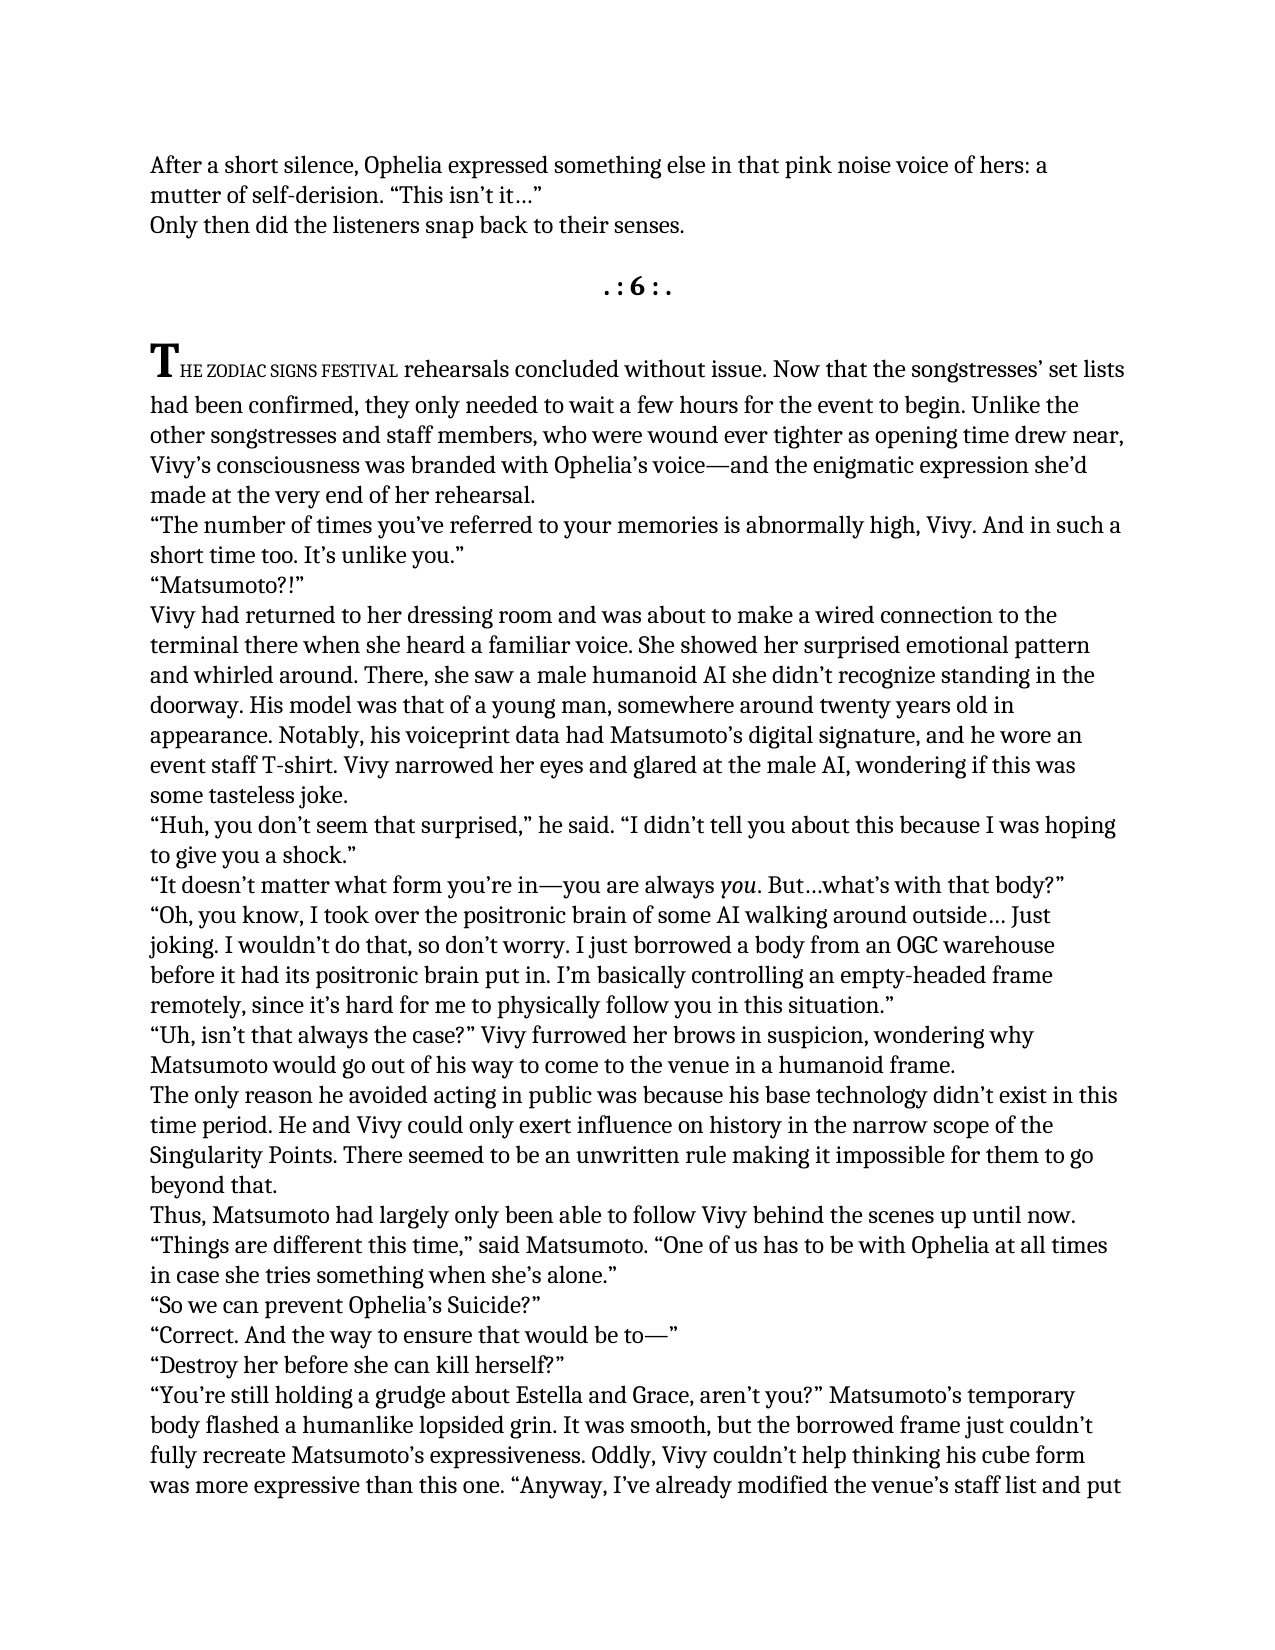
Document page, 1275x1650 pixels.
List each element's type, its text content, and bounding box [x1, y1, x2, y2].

text “It doesn’t matter what form you’re in—you are always you. But…what’s with that body?” [150, 870, 1125, 900]
text The only reason he avoided acting in public was because his base technology didn’t exist in this time period. He and Vivy could only exert influence on history in the narrow scope of the Singularity Points. There seemed to be an unwritten rule making it impossible for them to go beyond that. [150, 1080, 1125, 1200]
text THE ZODIAC SIGNS FESTIVAL rehearsals concluded without issue. Now that the songstresses’ set lists had been confirmed, they only needed to wait a few hours for the event to begin. Unlike the other songstresses and staff members, who were wound ever tighter as opening time drew near, Vivy’s consciousness was branded with Ophelia’s voice—and the enigmatic expression she’d made at the very end of her rehearsal. [150, 332, 1125, 510]
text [150, 1380, 1125, 1500]
text “So we can prevent Ophelia’s Suicide?” [150, 1290, 1125, 1320]
text “Things are different this time,” said Matsumoto. “One of us has to be with Ophelia at all times in case she tries something when she’s alone.” [150, 1230, 1125, 1290]
text “Destroy her before she can kill herself?” [150, 1350, 1125, 1380]
text “Huh, you don’t seem that surprised,” he said. “I didn’t tell you about this because I was hoping to give you a shock.” [150, 810, 1125, 870]
text “Uh, isn’t that always the case?” Vivy furrowed her brows in suspicion, wondering why Matsumoto would go out of his way to come to the venue in a humanoid frame. [150, 1020, 1125, 1080]
text “Correct. And the way to ensure that would be to—” [150, 1320, 1125, 1350]
text . : 6 : . [150, 270, 1125, 302]
text After a short silence, Ophelia expressed something else in that pink noise voice of hers: a mutter of self-derision. “This isn’t it…” [150, 150, 1125, 210]
text “Oh, you know, I took over the positronic brain of some AI walking around outside… Just joking. I wouldn’t do that, so don’t worry. I just borrowed a body from an OGC warehouse before it had its positronic brain put in. I’m basically controlling an empty-headed frame remotely, since it’s hard for me to physically follow you in this situation.” [150, 900, 1125, 1020]
text Vivy had returned to her dressing room and was about to make a wired connection to the terminal there when she heard a familiar voice. She showed her surprised emotional pattern and whirled around. There, she saw a male humanoid AI she didn’t recognize standing in the doorway. His model was that of a young man, somewhere around twenty years old in appearance. Notably, his voiceprint data had Matsumoto’s digital signature, and he wore an event staff T-shirt. Vivy narrowed her eyes and glared at the male AI, wondering if this was some tasteless joke. [150, 600, 1125, 810]
text “Matsumoto?!” [150, 570, 1125, 600]
text Thus, Matsumoto had largely only been able to follow Vivy behind the scenes up until now. [150, 1200, 1125, 1230]
text Only then did the listeners snap back to their senses. [150, 210, 1125, 240]
text “The number of times you’ve referred to your memories is abnormally high, Vivy. And in such a short time too. It’s unlike you.” [150, 510, 1125, 570]
